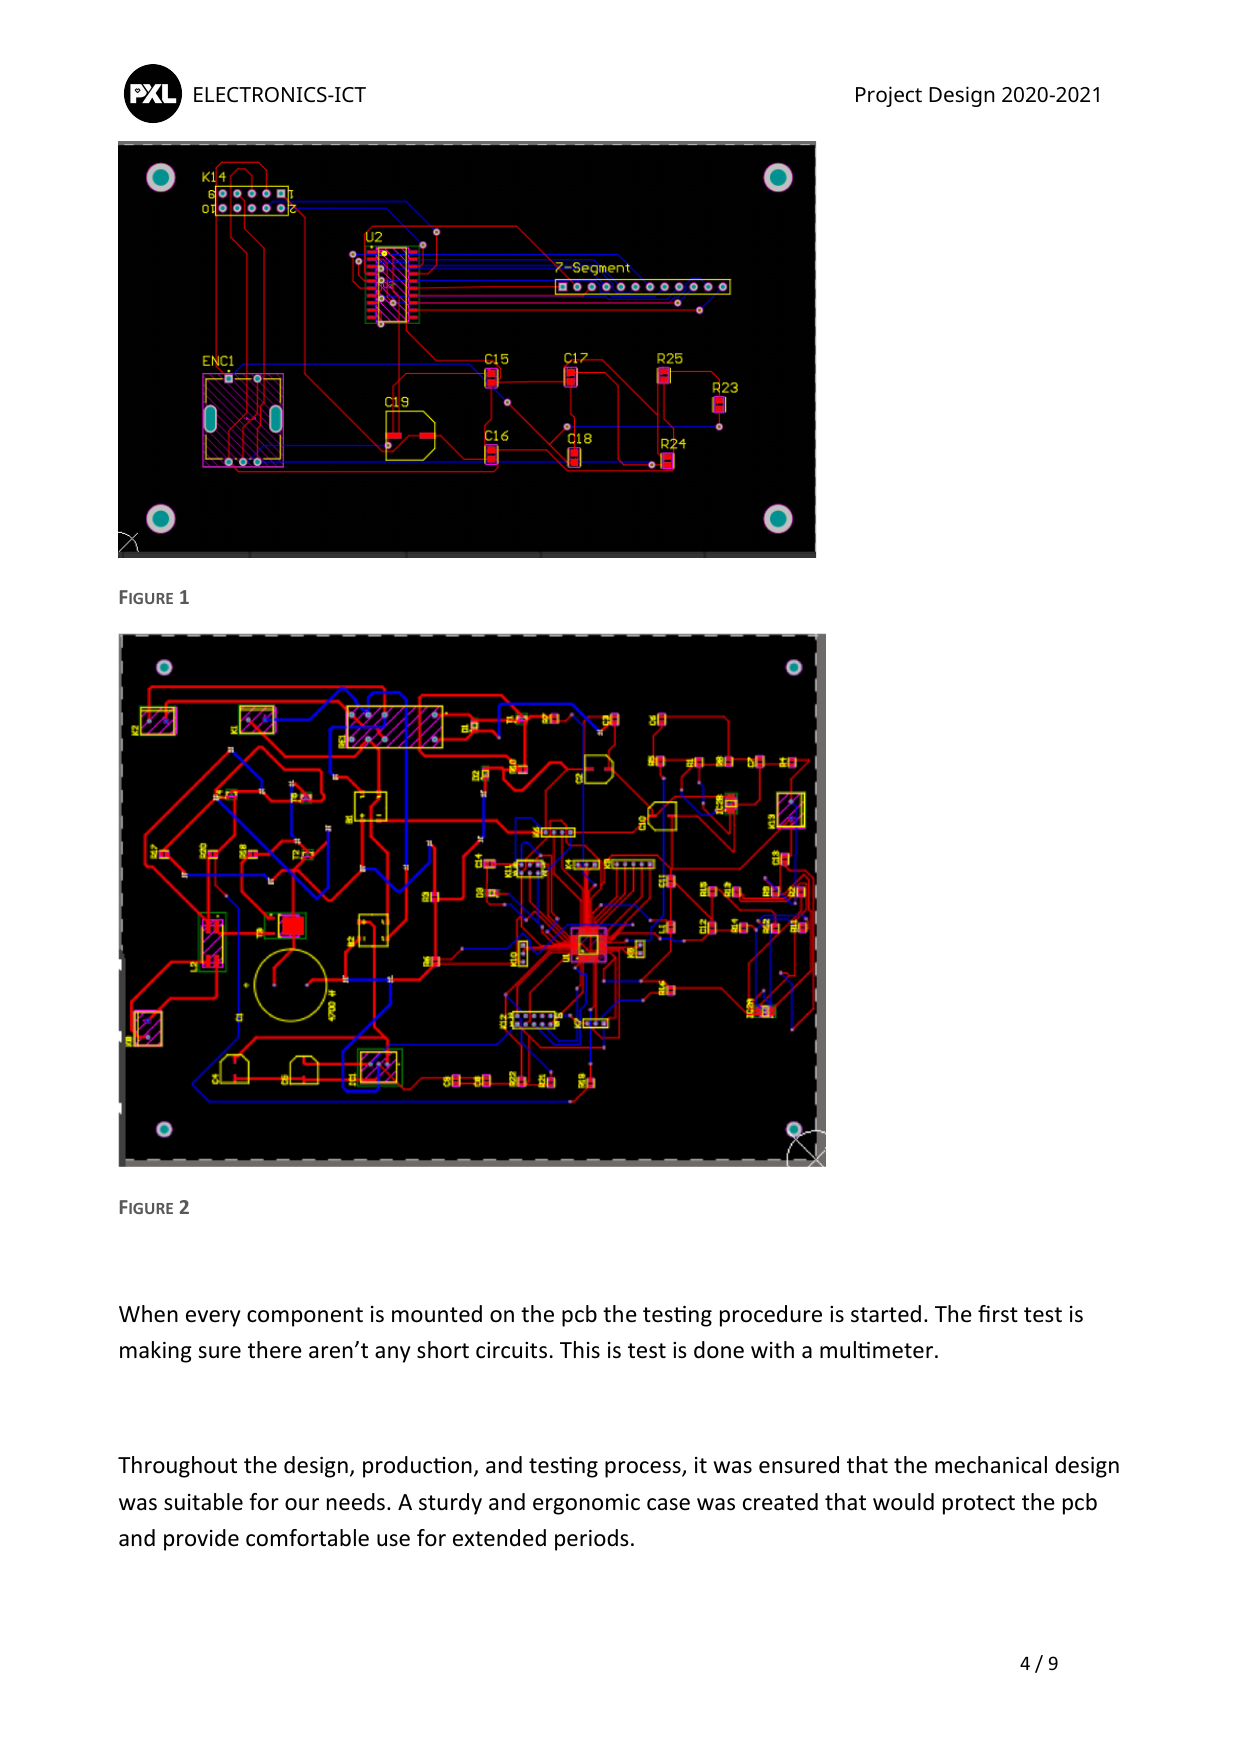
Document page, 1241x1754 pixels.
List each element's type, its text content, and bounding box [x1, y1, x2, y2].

text Figure 2 [118, 1193, 1122, 1220]
text Figure 1 [118, 583, 1122, 610]
text When every component is mounted on the pcb the testing procedure is started. The first test is making sure there aren’t any short circuits. This is test is done with a multimeter. [118, 1298, 1122, 1365]
picture [119, 634, 826, 1166]
picture [118, 141, 817, 558]
picture [118, 59, 188, 129]
text Throughout the design, production, and testing process, it was ensured that the mechanical design was suitable for our needs. A sturdy and ergonomic case was created that would protect the pcb and provide comfortable use for extended periods. [118, 1449, 1122, 1553]
